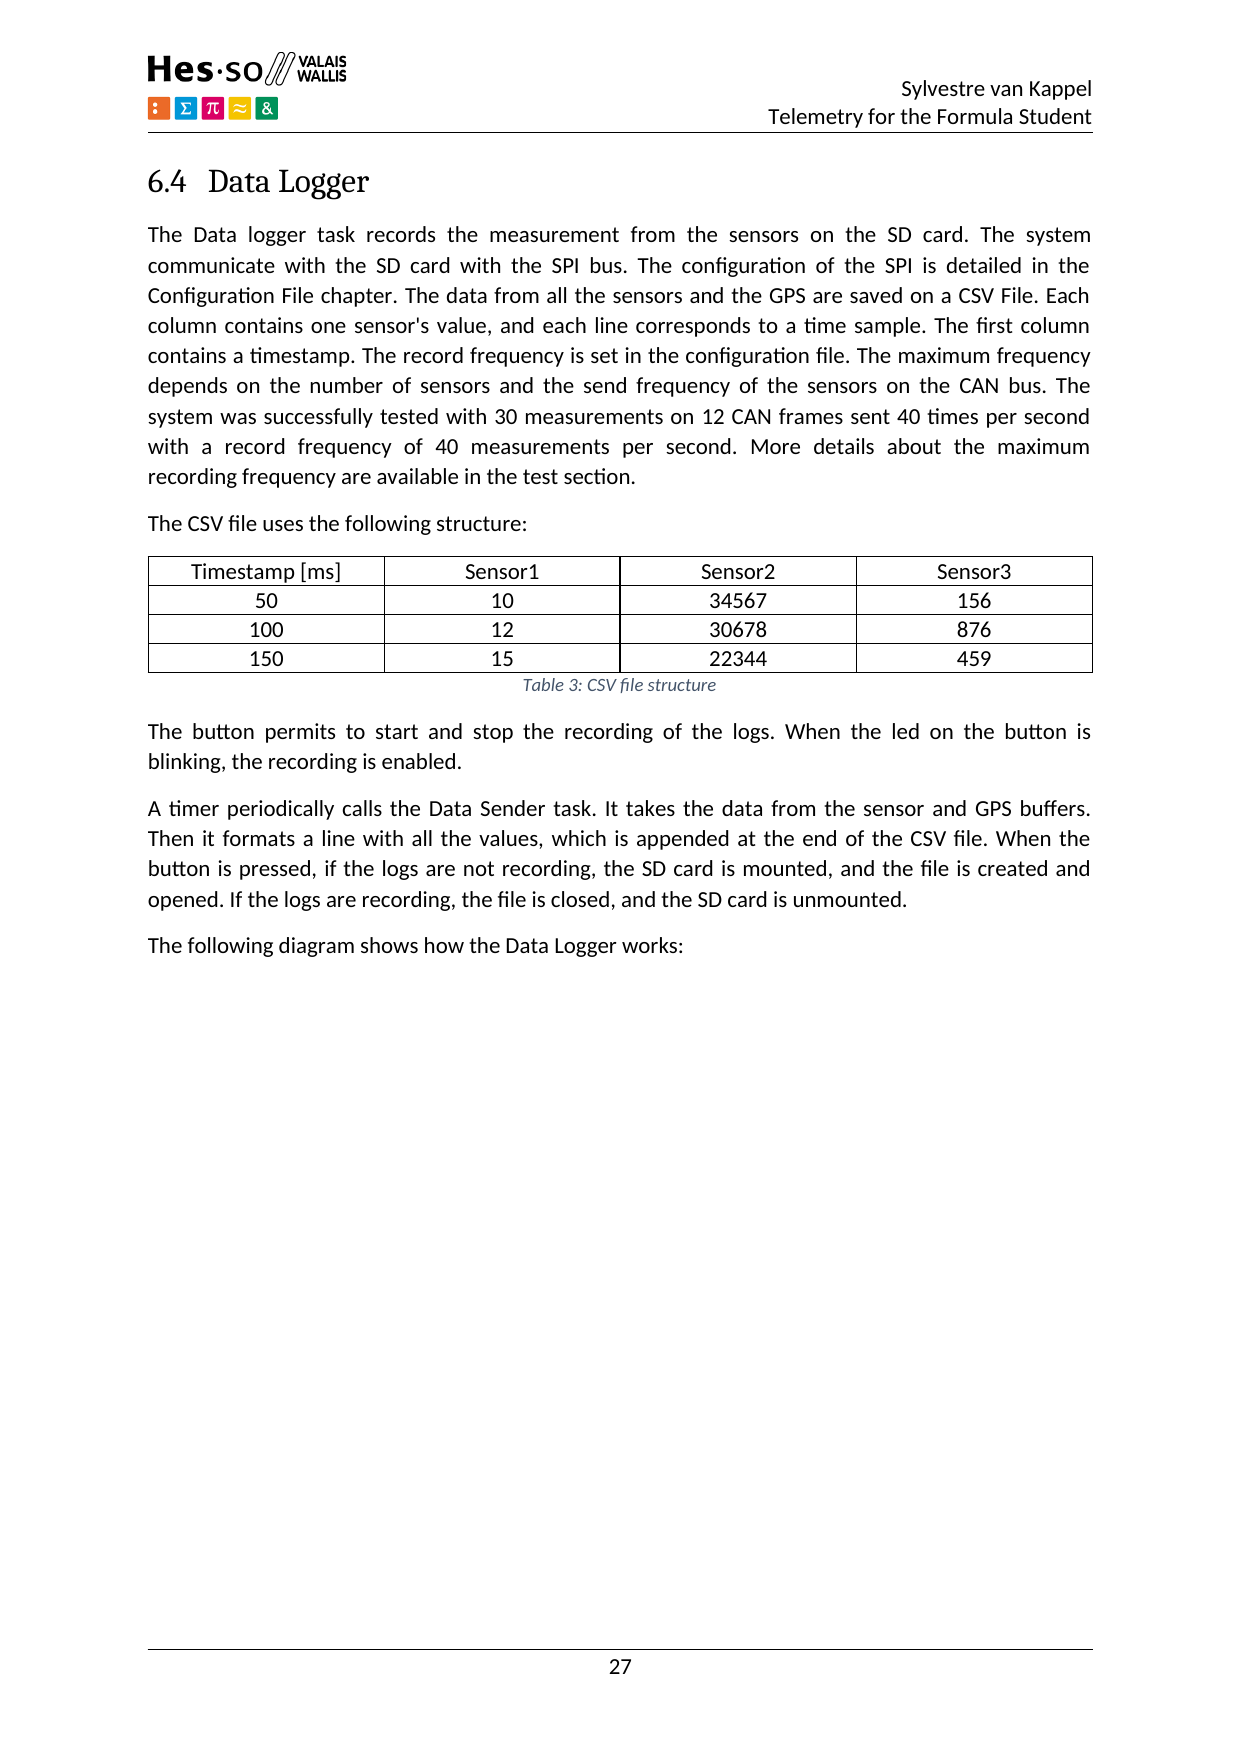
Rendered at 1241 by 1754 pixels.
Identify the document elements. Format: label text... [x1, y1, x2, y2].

text A timer periodically calls the Data Sender task. It takes the data from the sensor and GPS buffers. Then it formats a line with all the values, which is appended at the end of the CSV file. When the button is pressed, if the logs are not recording, the SD card is mounted, and the file is created and opened. If the logs are recording, the file is closed, and the SD card is unmounted. [148, 794, 1093, 913]
subtitle Data Logger [148, 163, 1093, 201]
text Table 3: CSV file structure [148, 673, 1093, 696]
table_header Sensor2 [621, 557, 856, 585]
table_cell 34567 [621, 586, 856, 614]
table_cell 459 [857, 644, 1092, 672]
text The Data logger task records the measurement from the sensors on the SD card. The system communicate with the SD card with the SPI bus. The configuration of the SPI is detailed in the Configuration File chapter. The data from all the sensors and the GPS are saved on a CSV File. Each column contains one sensor's value, and each line corresponds to a time sample. The first column contains a timestamp. The record frequency is set in the configuration file. The maximum frequency depends on the number of sensors and the send frequency of the sensors on the CAN bus. The system was successfully tested with 30 measurements on 12 CAN frames sent 40 times per second with a record frequency of 40 measurements per second. More details about the maximum recording frequency are available in the test section. [148, 221, 1093, 490]
text The button permits to start and stop the recording of the logs. When the led on the button is blinking, the recording is enabled. [148, 717, 1093, 775]
text The CSV file uses the following structure: [148, 509, 1093, 537]
text The following diagram shows how the Data Logger works: [148, 932, 1093, 960]
table_cell 22344 [621, 644, 856, 672]
table_cell 12 [385, 615, 619, 643]
picture [147, 52, 347, 120]
table_cell 150 [149, 644, 384, 672]
table_cell 15 [385, 644, 619, 672]
table_cell 876 [857, 615, 1092, 643]
table_header Sensor1 [385, 557, 619, 585]
table_header Timestamp [ms] [149, 557, 384, 585]
table_cell 10 [385, 586, 619, 614]
table_cell 156 [857, 586, 1092, 614]
table_cell 100 [149, 615, 384, 643]
table_cell 50 [149, 586, 384, 614]
table_cell 30678 [621, 615, 856, 643]
table_header Sensor3 [857, 557, 1092, 585]
